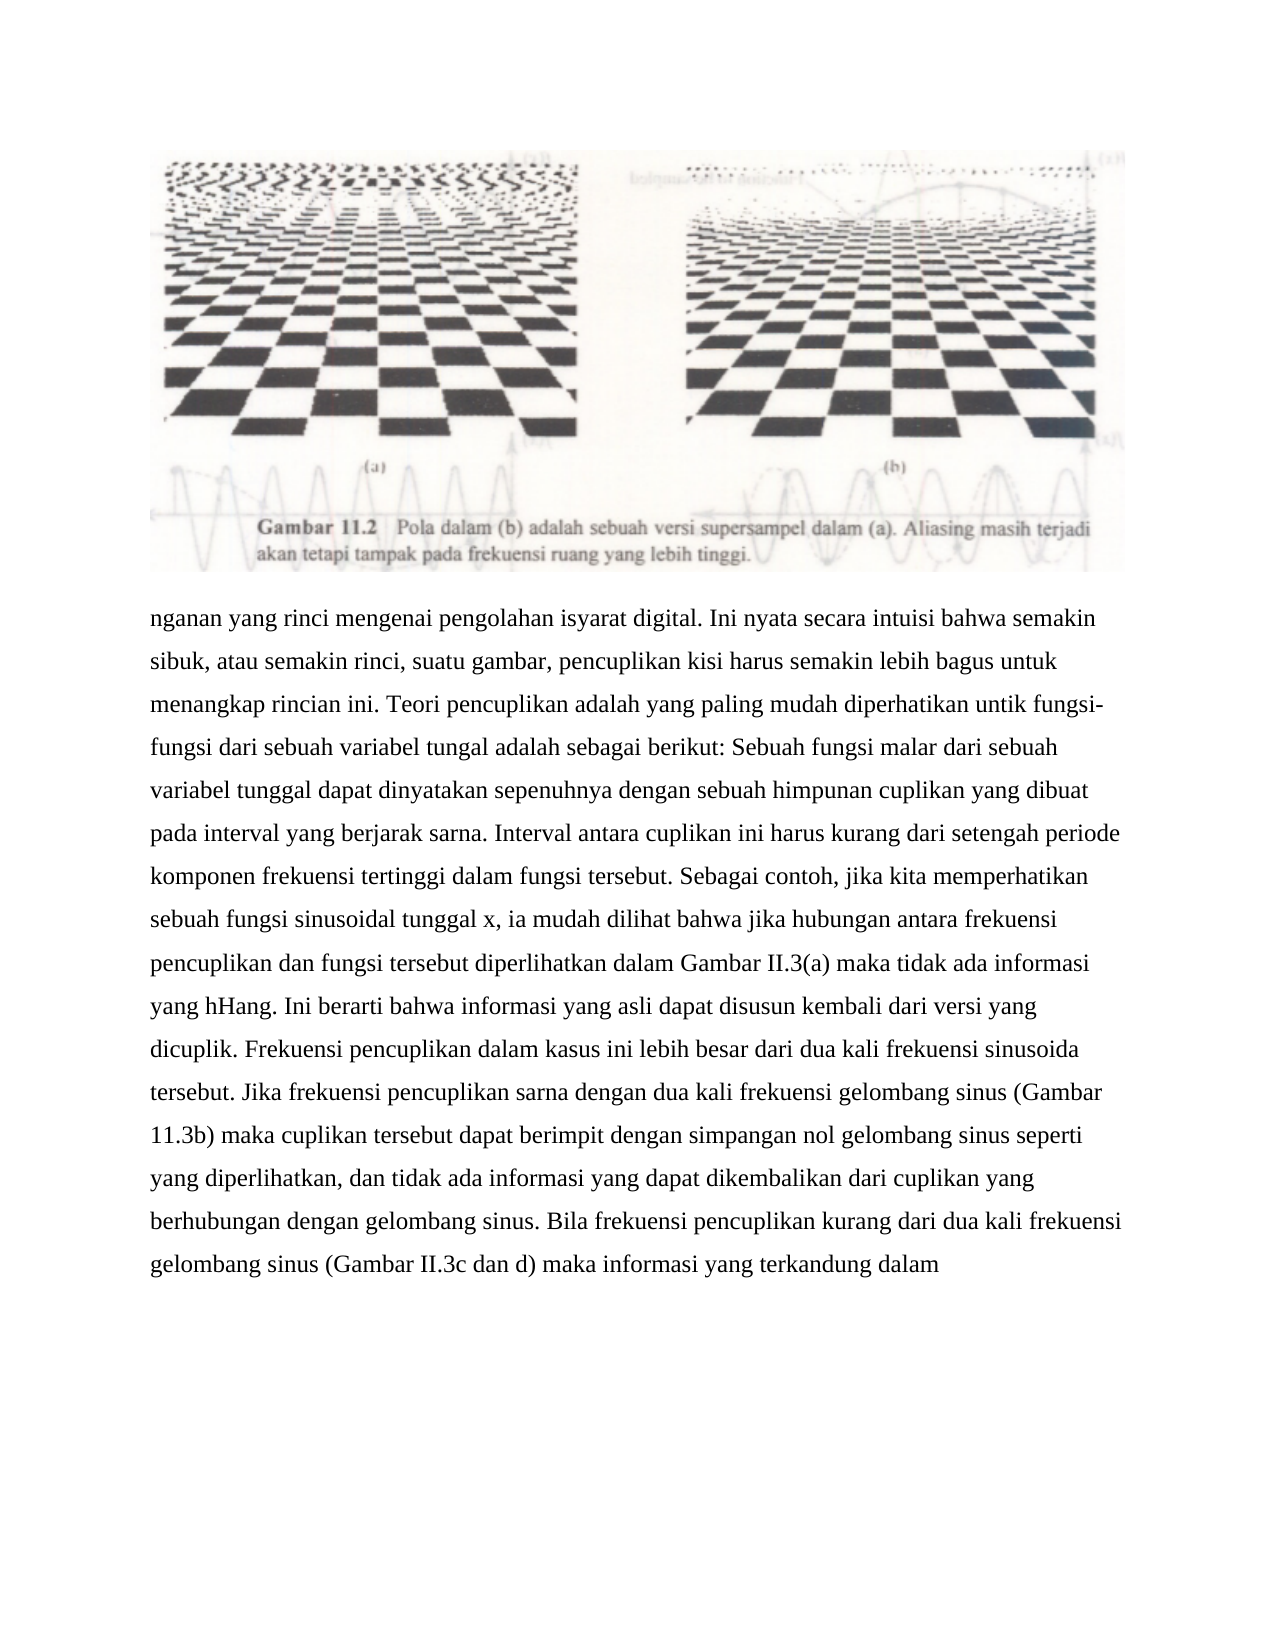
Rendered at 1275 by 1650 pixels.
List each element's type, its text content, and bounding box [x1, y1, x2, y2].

picture [150, 150, 1125, 572]
text nganan yang rinci mengenai pengolahan isyarat digital. Ini nyata secara intuisi bahwa semakin sibuk, atau semakin rinci, suatu gambar, pencuplikan kisi harus semakin lebih bagus untuk menangkap rincian ini. Teori pencuplikan adalah yang paling mudah diperhatikan untik fungsi-fungsi dari sebuah variabel tungal adalah sebagai berikut: Sebuah fungsi malar dari sebuah variabel tunggal dapat dinyatakan sepenuhnya dengan sebuah himpunan cuplikan yang dibuat pada interval yang berjarak sarna. Interval antara cuplikan ini harus kurang dari setengah periode komponen frekuensi tertinggi dalam fungsi tersebut. Sebagai contoh, jika kita memperhatikan sebuah fungsi sinusoidal tunggal x, ia mudah dilihat bahwa jika hubungan antara frekuensi pencuplikan dan fungsi tersebut diperlihatkan dalam Gambar II.3(a) maka tidak ada informasi yang hHang. Ini berarti bahwa informasi yang asli dapat disusun kembali dari versi yang dicuplik. Frekuensi pencuplikan dalam kasus ini lebih besar dari dua kali frekuensi sinusoida tersebut. Jika frekuensi pencuplikan sarna dengan dua kali frekuensi gelombang sinus (Gambar 11.3b) maka cuplikan tersebut dapat berimpit dengan simpangan nol gelombang sinus seperti yang diperlihatkan, dan tidak ada informasi yang dapat dikembalikan dari cuplikan yang berhubungan dengan gelombang sinus. Bila frekuensi pencuplikan kurang dari dua kali frekuensi gelombang sinus (Gambar II.3c dan d) maka informasi yang terkandung dalam [150, 603, 1125, 1278]
